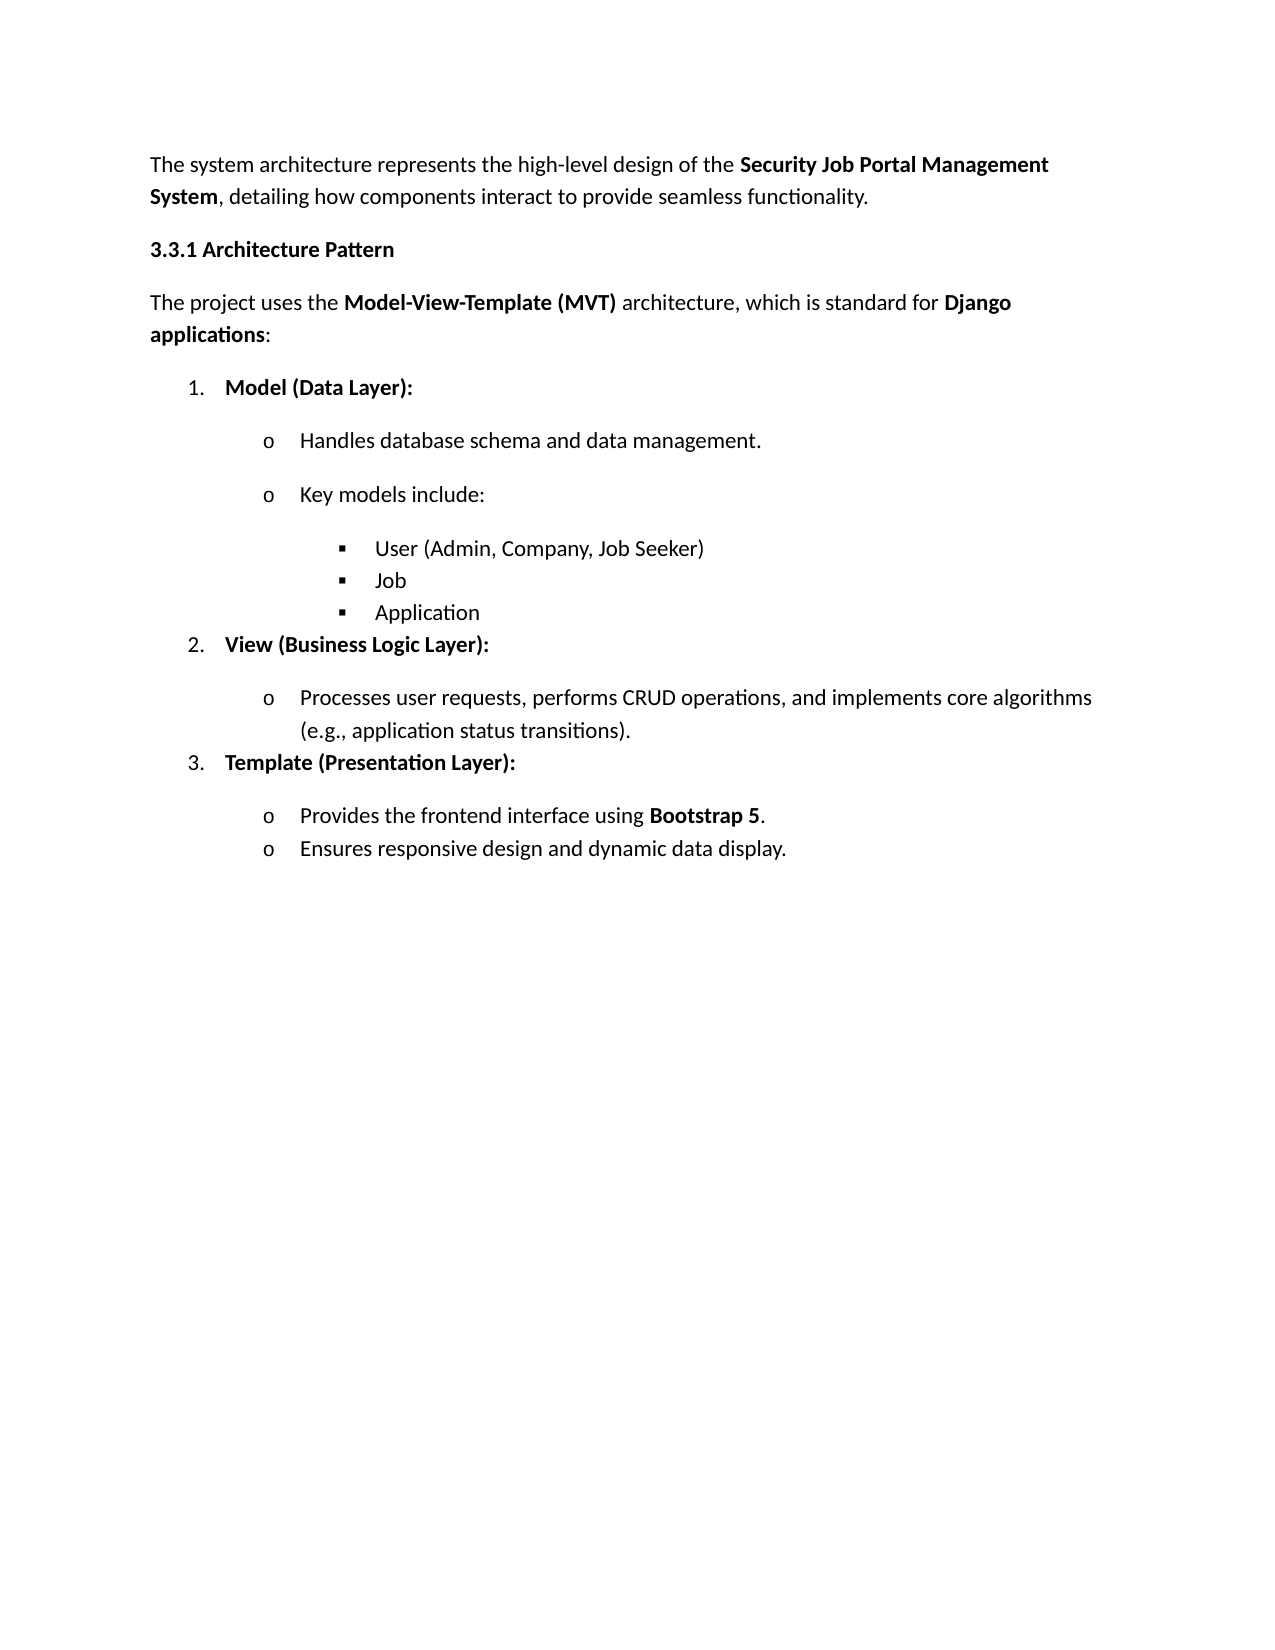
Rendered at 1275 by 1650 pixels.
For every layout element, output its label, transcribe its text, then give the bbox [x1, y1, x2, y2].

text 3.3.1 Architecture Pattern [150, 235, 1125, 263]
list Processes user requests, performs CRUD operations, and implements core algorithms (e.g., application status transitions). [262, 683, 1125, 744]
list Model (Data Layer): [187, 373, 1125, 401]
list Template (Presentation Layer): [187, 748, 1125, 776]
list Job [337, 566, 1125, 594]
text The project uses the Model-View-Template (MVT) architecture, which is standard for Django applications: [150, 288, 1125, 348]
list Provides the frontend interface using Bootstrap 5. [262, 801, 1125, 830]
list Handles database schema and data management. [262, 426, 1125, 455]
list Key models include: [262, 480, 1125, 509]
list Ensures responsive design and dynamic data display. [262, 834, 1125, 863]
list View (Business Logic Layer): [187, 630, 1125, 658]
text The system architecture represents the high-level design of the Security Job Portal Management System, detailing how components interact to provide seamless functionality. [150, 150, 1125, 210]
list Application [337, 598, 1125, 626]
list User (Admin, Company, Job Seeker) [337, 534, 1125, 562]
